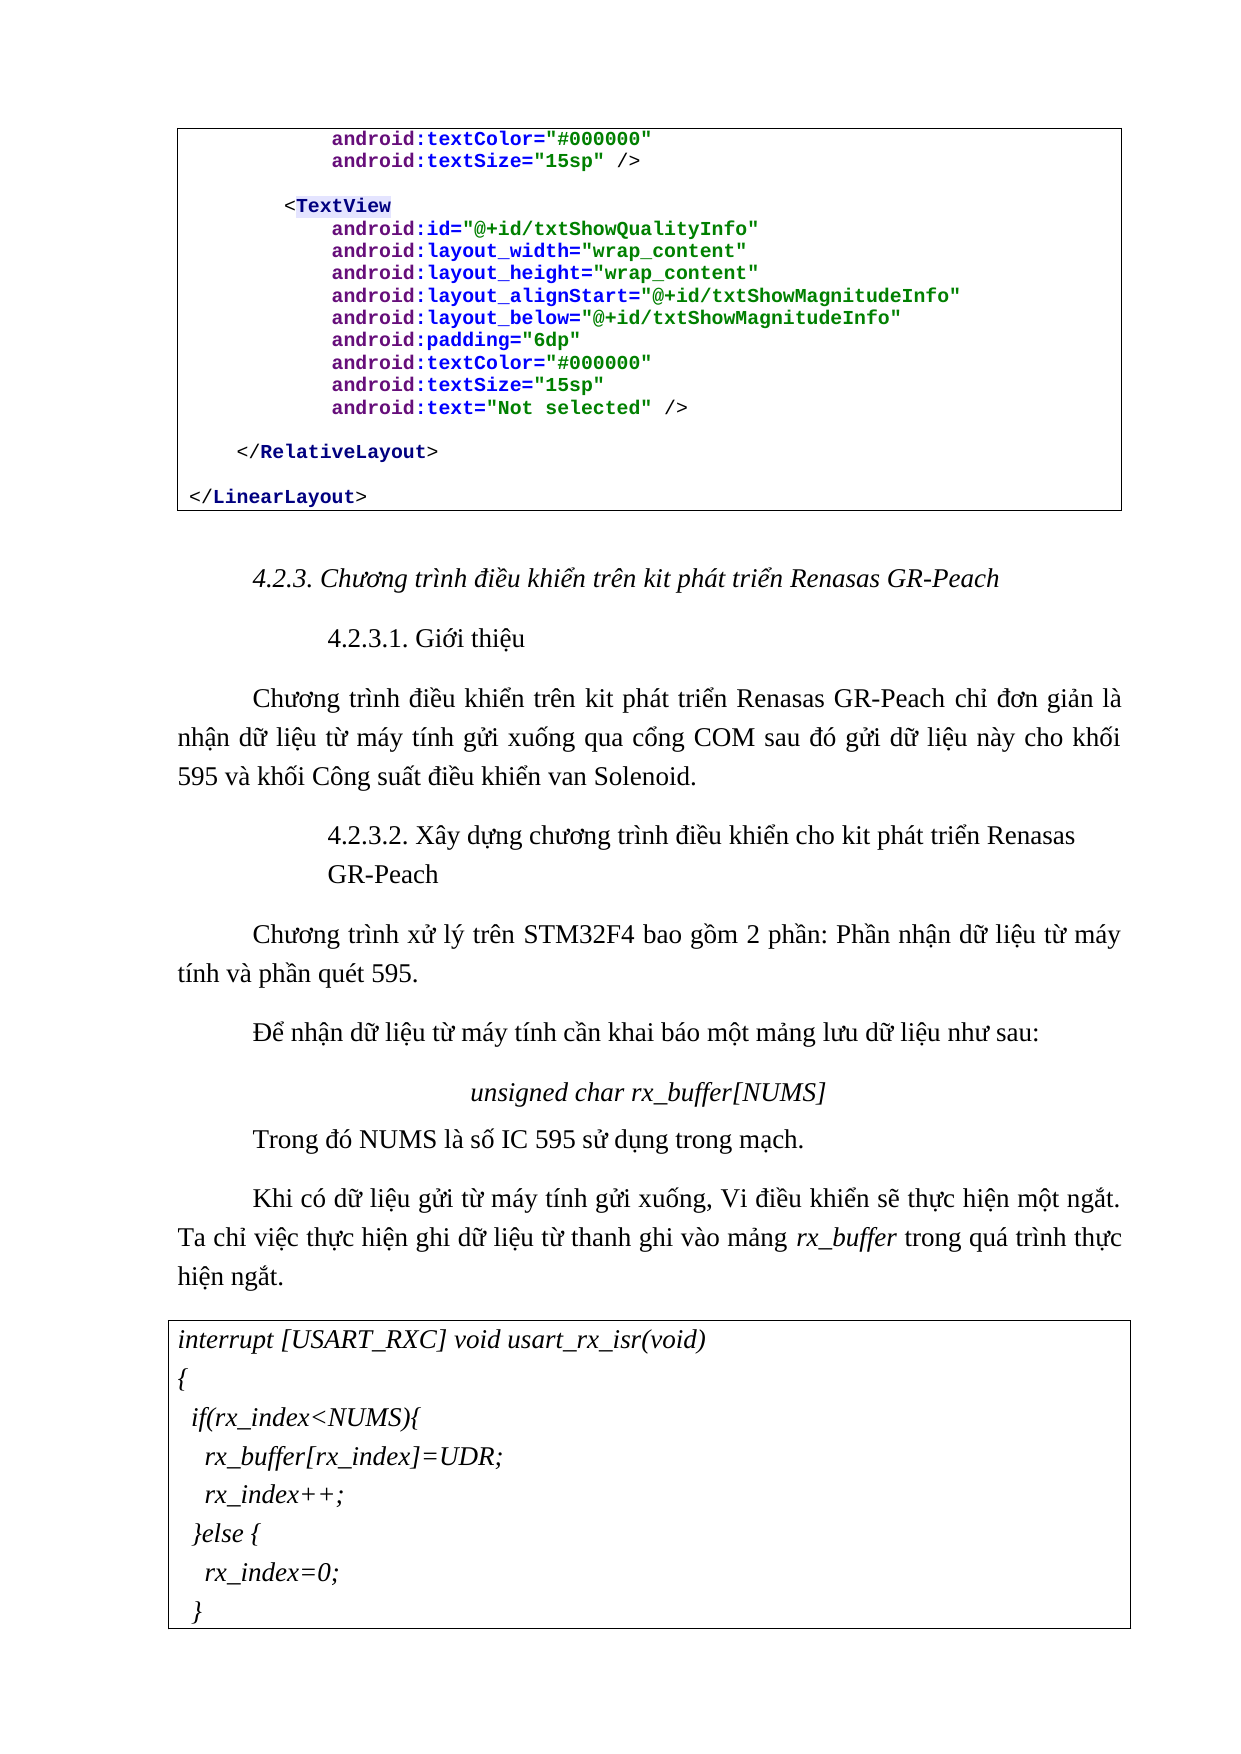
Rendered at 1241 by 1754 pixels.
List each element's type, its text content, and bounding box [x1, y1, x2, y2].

text Khi có dữ liệu gửi từ máy tính gửi xuống, Vi điều khiển sẽ thực hiện một ngắt. Ta chỉ việc thực hiện ghi dữ liệu từ thanh ghi vào mảng rx_buffer trong quá trình thực hiện ngắt. [177, 1182, 1122, 1291]
subtitle 4.2.3.2. Xây dựng chương trình điều khiển cho kit phát triển Renasas GR-Peach [327, 819, 1122, 889]
subtitle 4.2.3. Chương trình điều khiển trên kit phát triển Renasas GR-Peach [252, 563, 1122, 594]
text rx_index++; [169, 1475, 1130, 1509]
subtitle 4.2.3.1. Giới thiệu [327, 622, 1122, 653]
text unsigned char rx_buffer[NUMS] [177, 1076, 1122, 1107]
text if(rx_index<NUMS){ [169, 1398, 1130, 1432]
text Trong đó NUMS là số IC 595 sử dụng trong mạch. [177, 1123, 1122, 1154]
text { [169, 1359, 1130, 1393]
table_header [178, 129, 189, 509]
text rx_buffer[rx_index]=UDR; [169, 1436, 1130, 1471]
text Để nhận dữ liệu từ máy tính cần khai báo một mảng lưu dữ liệu như sau: [177, 1016, 1122, 1048]
text }else { [169, 1514, 1130, 1548]
text rx_index=0; [169, 1553, 1130, 1587]
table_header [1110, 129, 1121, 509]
text Chương trình xử lý trên STM32F4 bao gồm 2 phần: Phần nhận dữ liệu từ máy tính và phần quét 595. [177, 918, 1122, 988]
text } [169, 1592, 1130, 1628]
text interrupt [USART_RXC] void usart_rx_isr(void) [169, 1321, 1130, 1354]
text Chương trình điều khiển trên kit phát triển Renasas GR-Peach chỉ đơn giản là nhận dữ liệu từ máy tính gửi xuống qua cổng COM sau đó gửi dữ liệu này cho khối 595 và khối Công suất điều khiển van Solenoid. [177, 682, 1122, 791]
